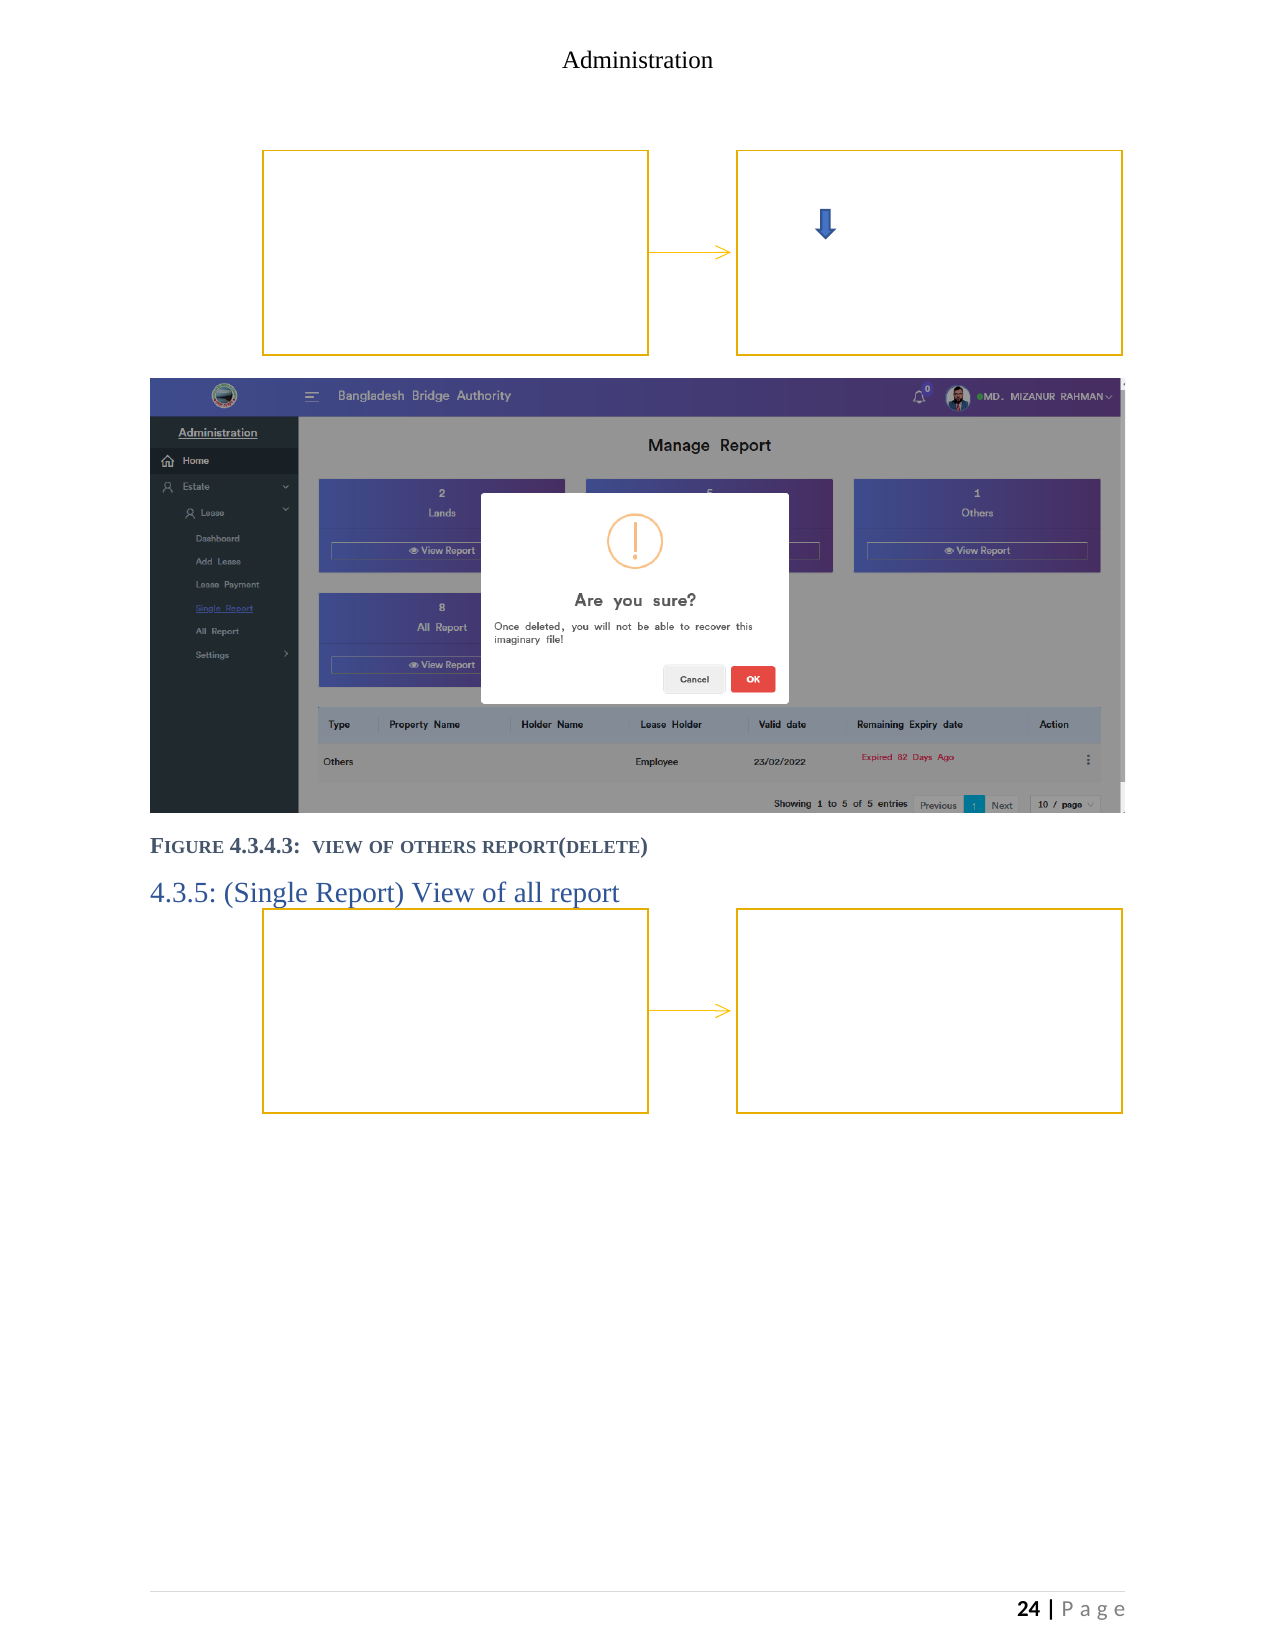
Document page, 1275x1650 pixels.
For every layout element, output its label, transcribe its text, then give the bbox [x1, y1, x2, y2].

picture [150, 378, 1125, 813]
subtitle 4.3.5: (Single Report) View of all report [150, 875, 1125, 908]
text Figure 4.3.4.3: view of others report(delete) [150, 832, 1125, 858]
